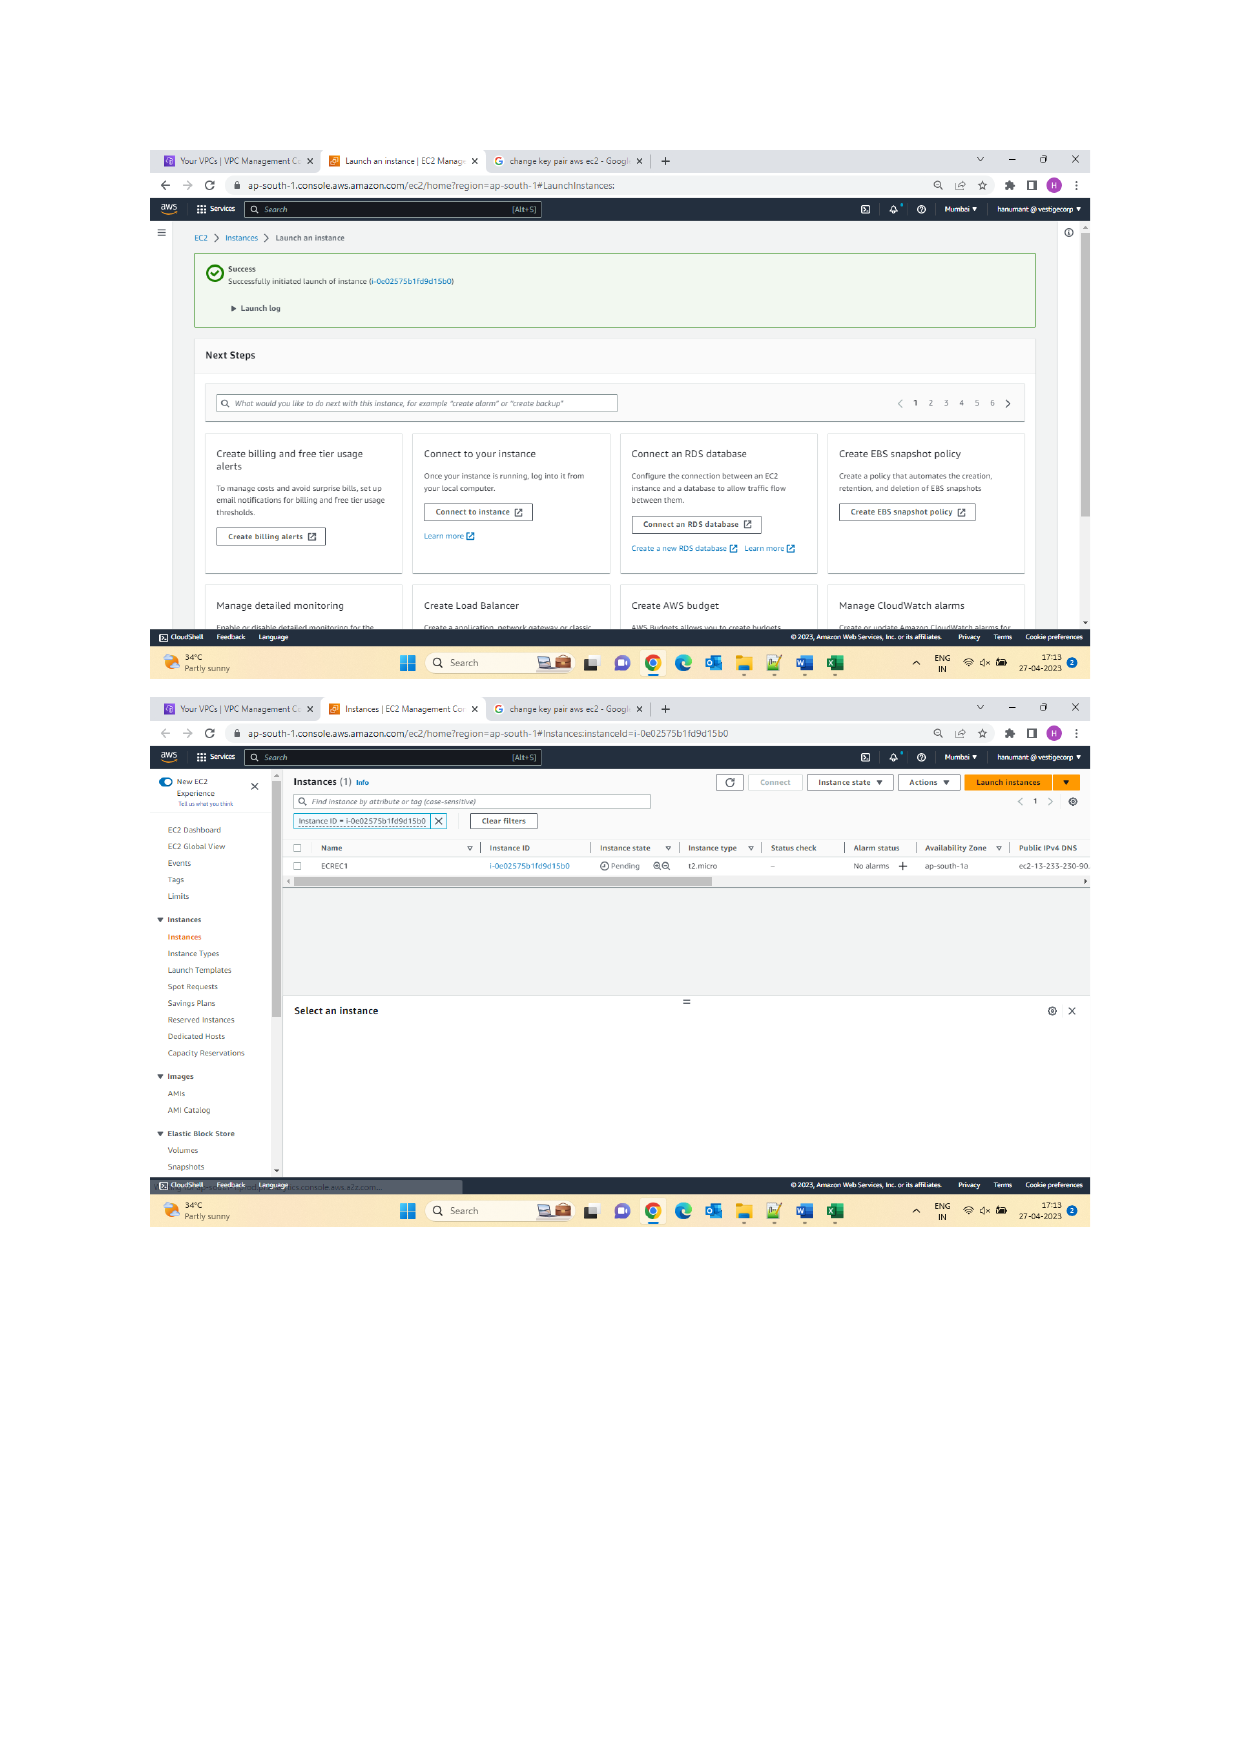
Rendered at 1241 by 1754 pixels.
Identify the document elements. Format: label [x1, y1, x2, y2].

picture [150, 150, 1091, 679]
picture [150, 697, 1091, 1227]
